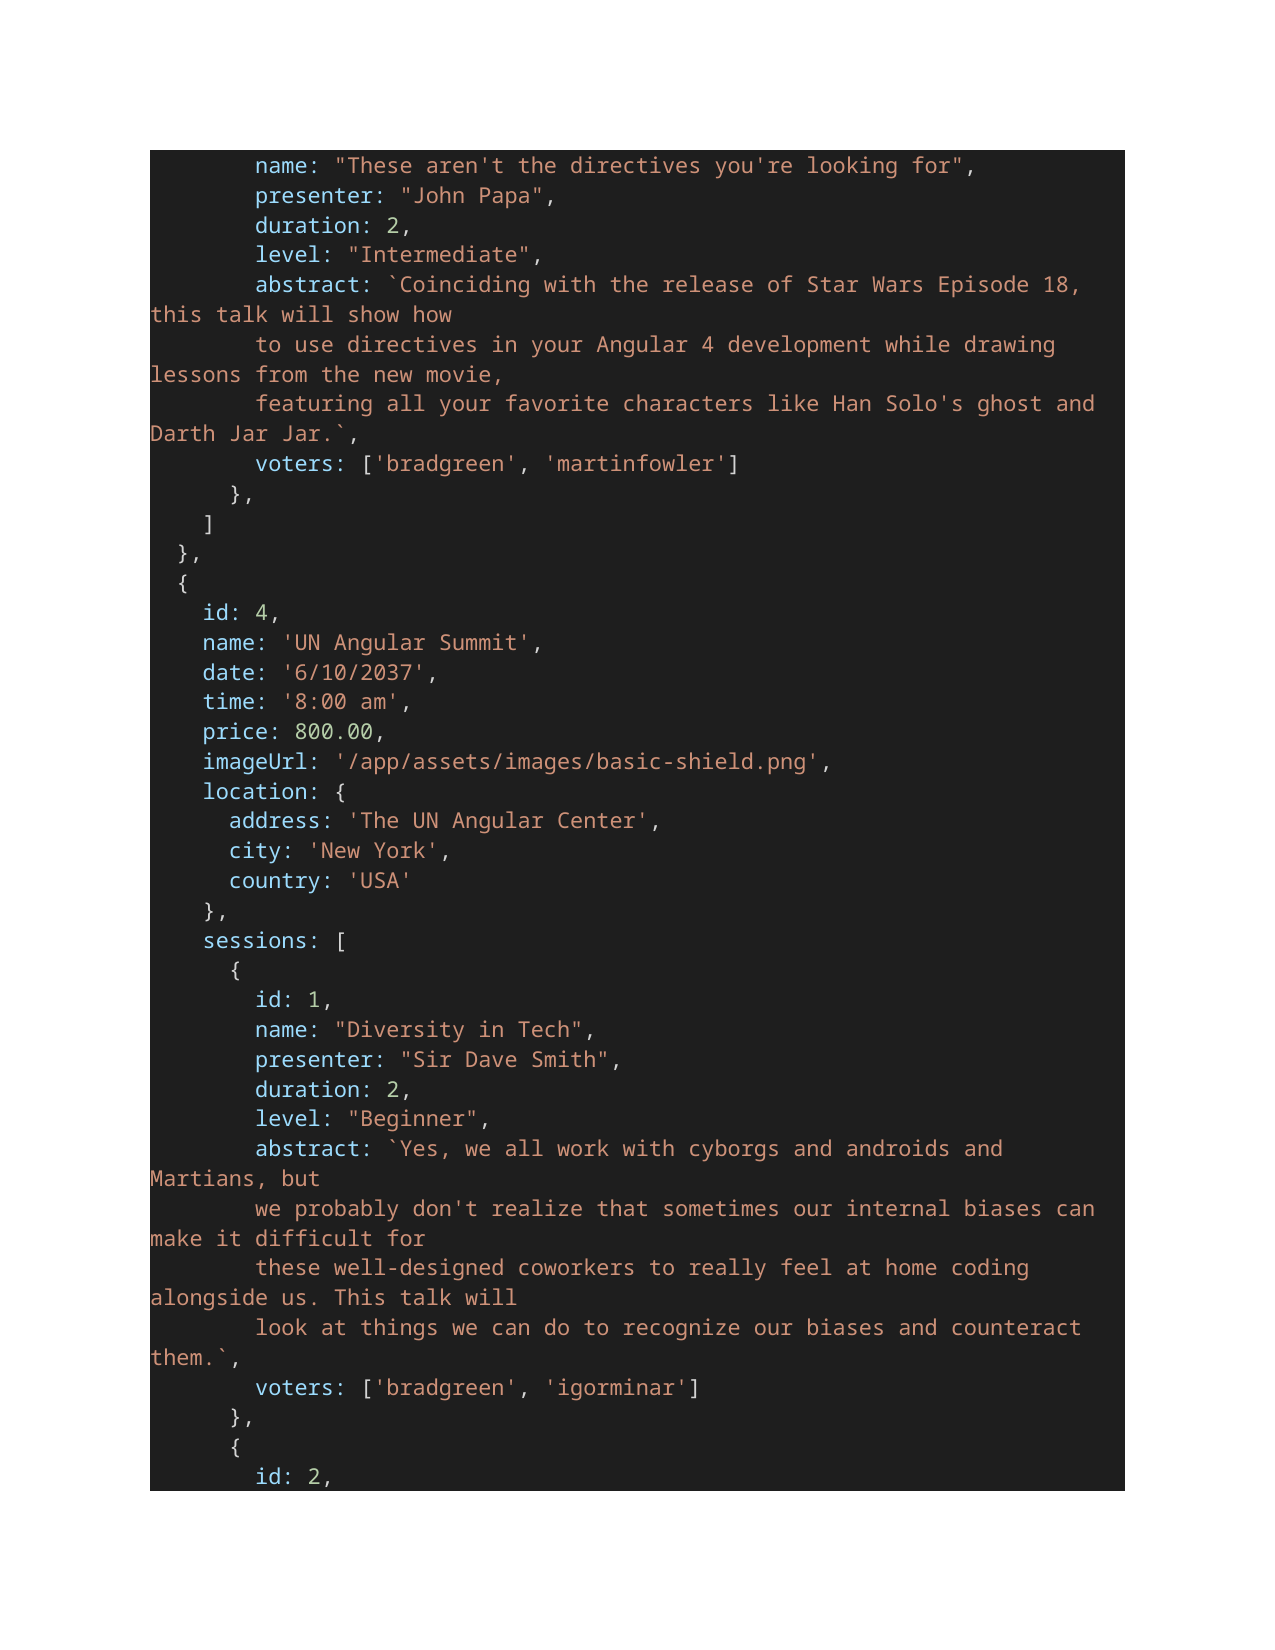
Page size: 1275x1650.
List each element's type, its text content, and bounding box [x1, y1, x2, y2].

text these well-designed coworkers to really feel at home coding alongside us. This talk will [150, 1252, 1125, 1312]
text duration: 2, [150, 209, 1125, 239]
text { [150, 954, 1125, 984]
text abstract: `Coinciding with the release of Star Wars Episode 18, this talk will show how [150, 269, 1125, 329]
text ] [150, 507, 1125, 537]
text }, [150, 895, 1125, 924]
text name: 'UN Angular Summit', [150, 627, 1125, 656]
text sessions: [ [150, 924, 1125, 954]
text city: 'New York', [150, 835, 1125, 865]
text presenter: "John Papa", [150, 180, 1125, 209]
text location: { [150, 776, 1125, 805]
text level: "Intermediate", [150, 239, 1125, 269]
text to use directives in your Angular 4 development while drawing lessons from the new movie, [150, 329, 1125, 388]
text duration: 2, [150, 1073, 1125, 1103]
text presenter: "Sir Dave Smith", [150, 1044, 1125, 1073]
text voters: ['bradgreen', 'igorminar'] [150, 1371, 1125, 1401]
text { [150, 1431, 1125, 1461]
text featuring all your favorite characters like Han Solo's ghost and Darth Jar Jar.`, [150, 388, 1125, 448]
text { [150, 567, 1125, 597]
text country: 'USA' [150, 865, 1125, 895]
text we probably don't realize that sometimes our internal biases can make it difficult for [150, 1193, 1125, 1252]
text }, [150, 537, 1125, 567]
text date: '6/10/2037', [150, 656, 1125, 686]
text id: 4, [150, 597, 1125, 627]
text name: "Diversity in Tech", [150, 1014, 1125, 1044]
text address: 'The UN Angular Center', [150, 805, 1125, 835]
text level: "Beginner", [150, 1103, 1125, 1133]
text abstract: `Yes, we all work with cyborgs and androids and Martians, but [150, 1133, 1125, 1193]
text time: '8:00 am', [150, 686, 1125, 716]
text look at things we can do to recognize our biases and counteract them.`, [150, 1312, 1125, 1371]
text }, [150, 1401, 1125, 1431]
text id: 2, [150, 1461, 1125, 1491]
text id: 1, [150, 984, 1125, 1014]
text imageUrl: '/app/assets/images/basic-shield.png', [150, 746, 1125, 776]
text price: 800.00, [150, 716, 1125, 746]
text }, [150, 478, 1125, 507]
text voters: ['bradgreen', 'martinfowler'] [150, 448, 1125, 478]
text name: "These aren't the directives you're looking for", [150, 150, 1125, 180]
